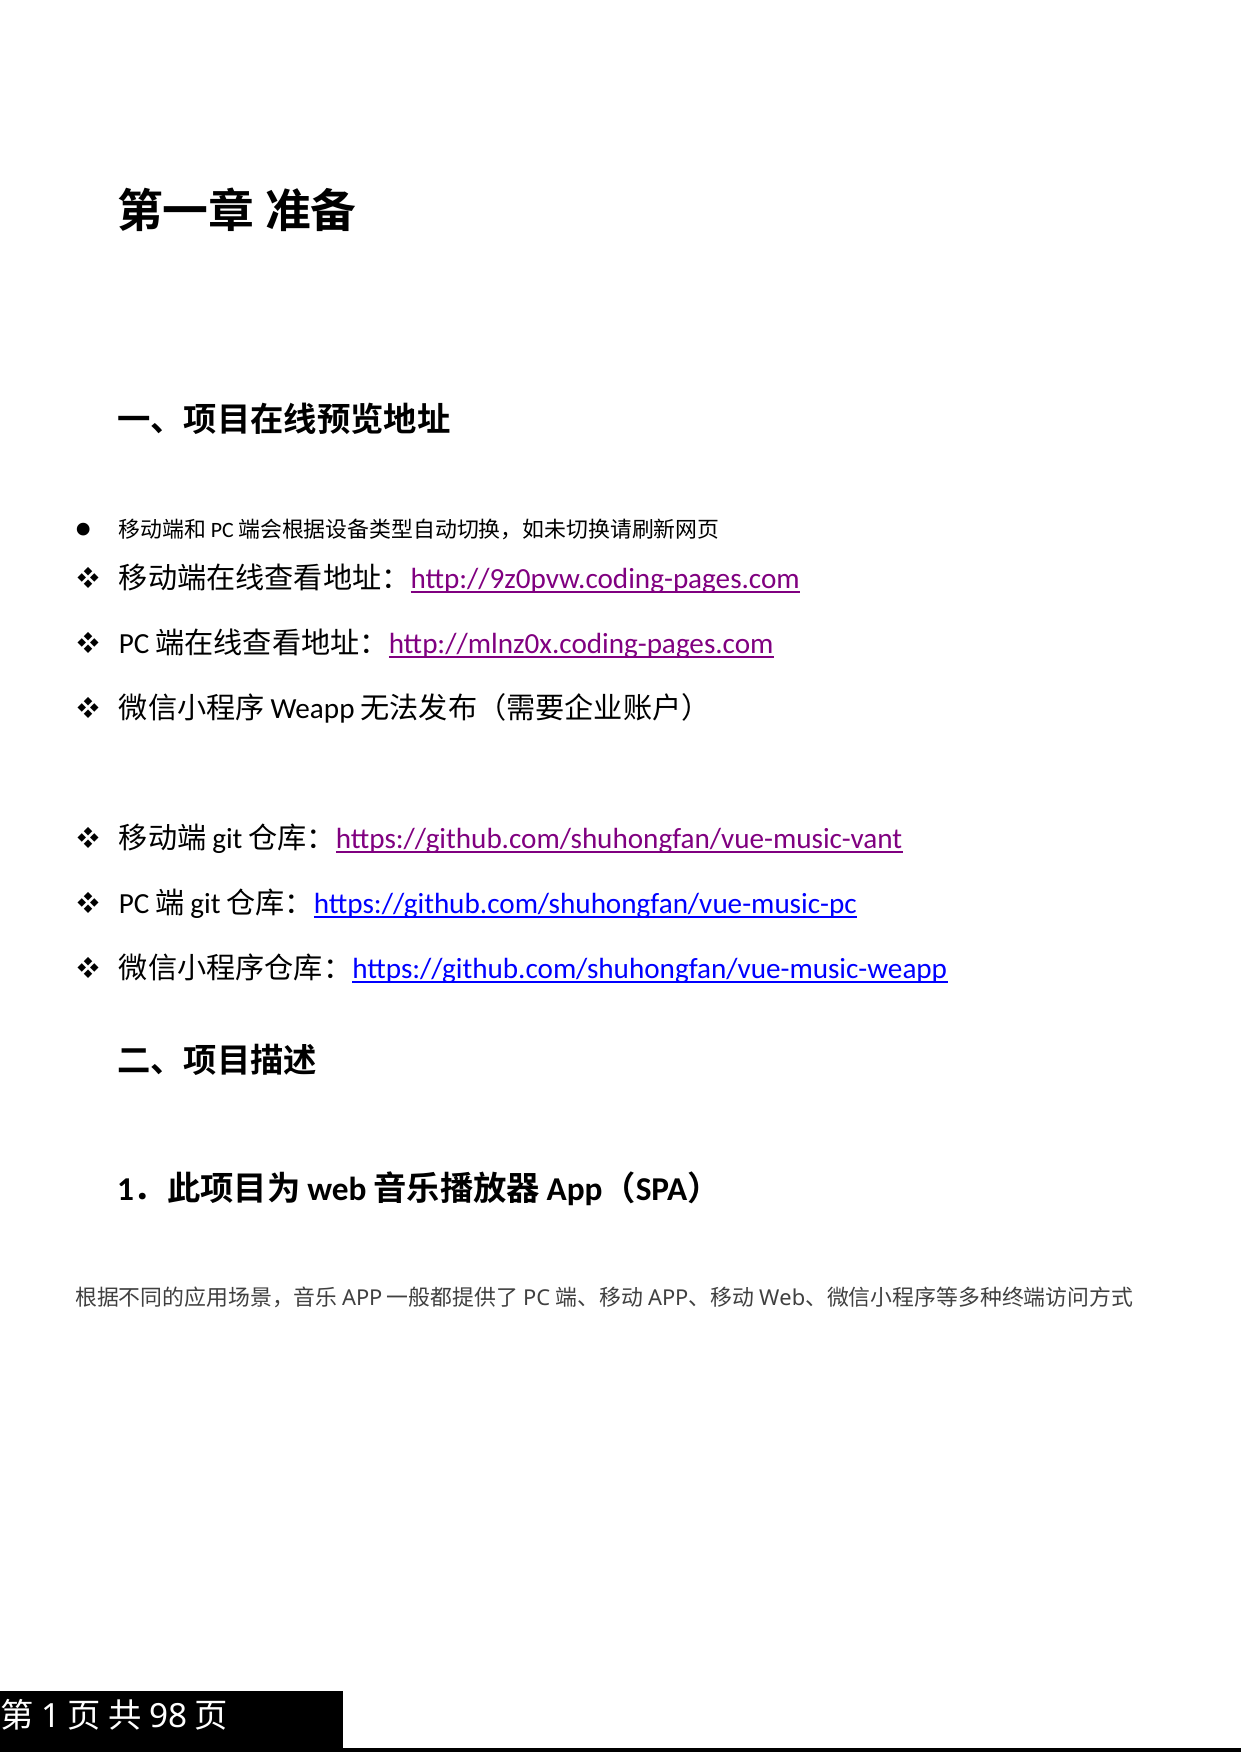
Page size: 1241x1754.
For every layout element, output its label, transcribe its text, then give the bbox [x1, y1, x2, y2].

subtitle 此项目为web音乐播放器App（SPA） [75, 1153, 1165, 1218]
list 微信小程序Weapp无法发布（需要企业账户） [75, 674, 1165, 739]
list 微信小程序仓库：https://github.com/shuhongfan/vue-music-weapp [75, 934, 1165, 999]
subtitle 项目在线预览地址 [75, 384, 1165, 449]
text 根据不同的应用场景，音乐APP一般都提供了 PC 端、移动 APP、移动 Web、微信小程序等多种终端访问方式 [75, 1280, 1165, 1313]
subtitle 项目描述 [75, 1026, 1165, 1091]
list PC端git仓库：https://github.com/shuhongfan/vue-music-pc [75, 869, 1165, 934]
list 移动端和PC端会根据设备类型自动切换，如未切换请刷新网页 [75, 511, 1165, 544]
subtitle 准备 [75, 158, 1165, 256]
list 移动端git仓库：https://github.com/shuhongfan/vue-music-vant [75, 804, 1165, 869]
picture [0, 1691, 1241, 1752]
list PC端在线查看地址：http://mlnz0x.coding-pages.com [75, 609, 1165, 674]
list 移动端在线查看地址：http://9z0pvw.coding-pages.com [75, 544, 1165, 609]
